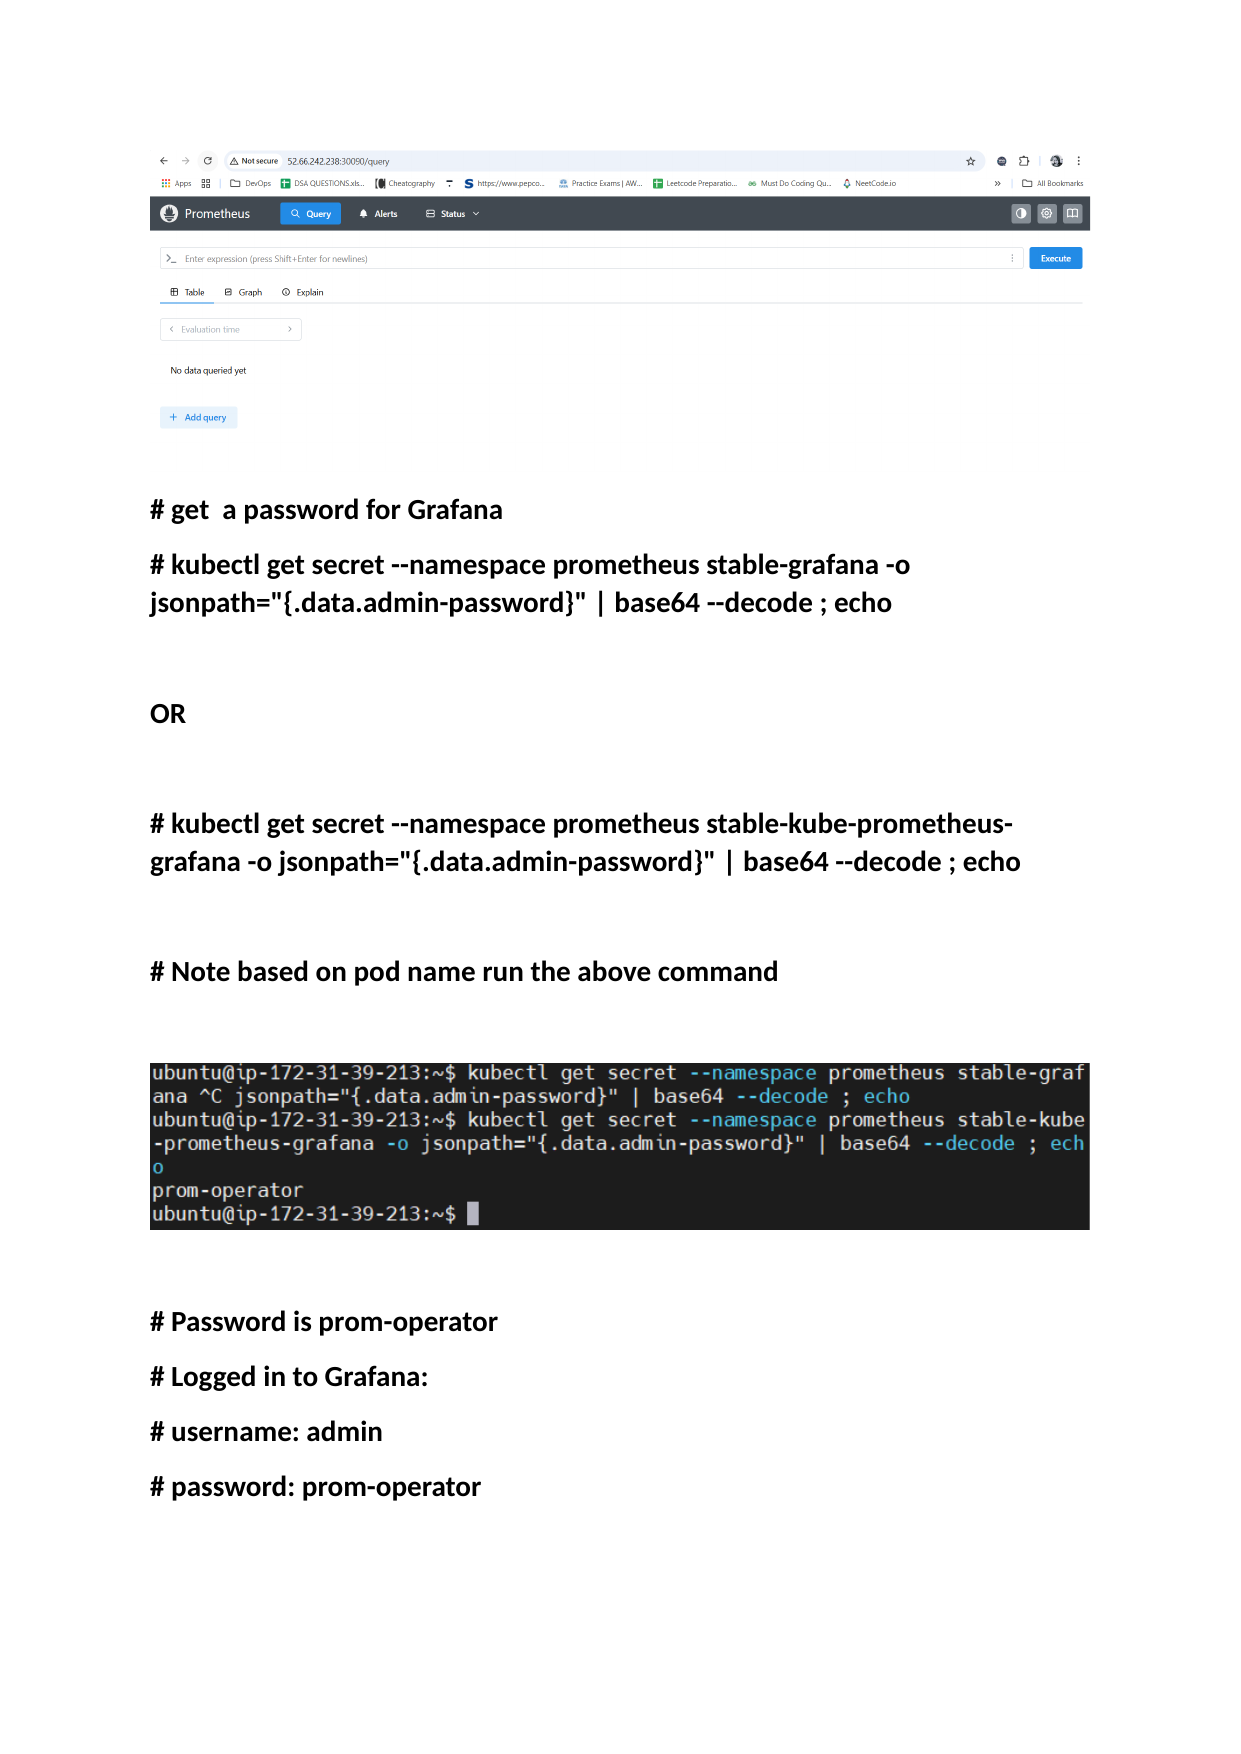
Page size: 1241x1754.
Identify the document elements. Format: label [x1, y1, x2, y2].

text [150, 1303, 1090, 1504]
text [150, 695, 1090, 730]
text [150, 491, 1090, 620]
picture [150, 1063, 1091, 1230]
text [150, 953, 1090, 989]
picture [150, 150, 1091, 472]
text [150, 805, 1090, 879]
